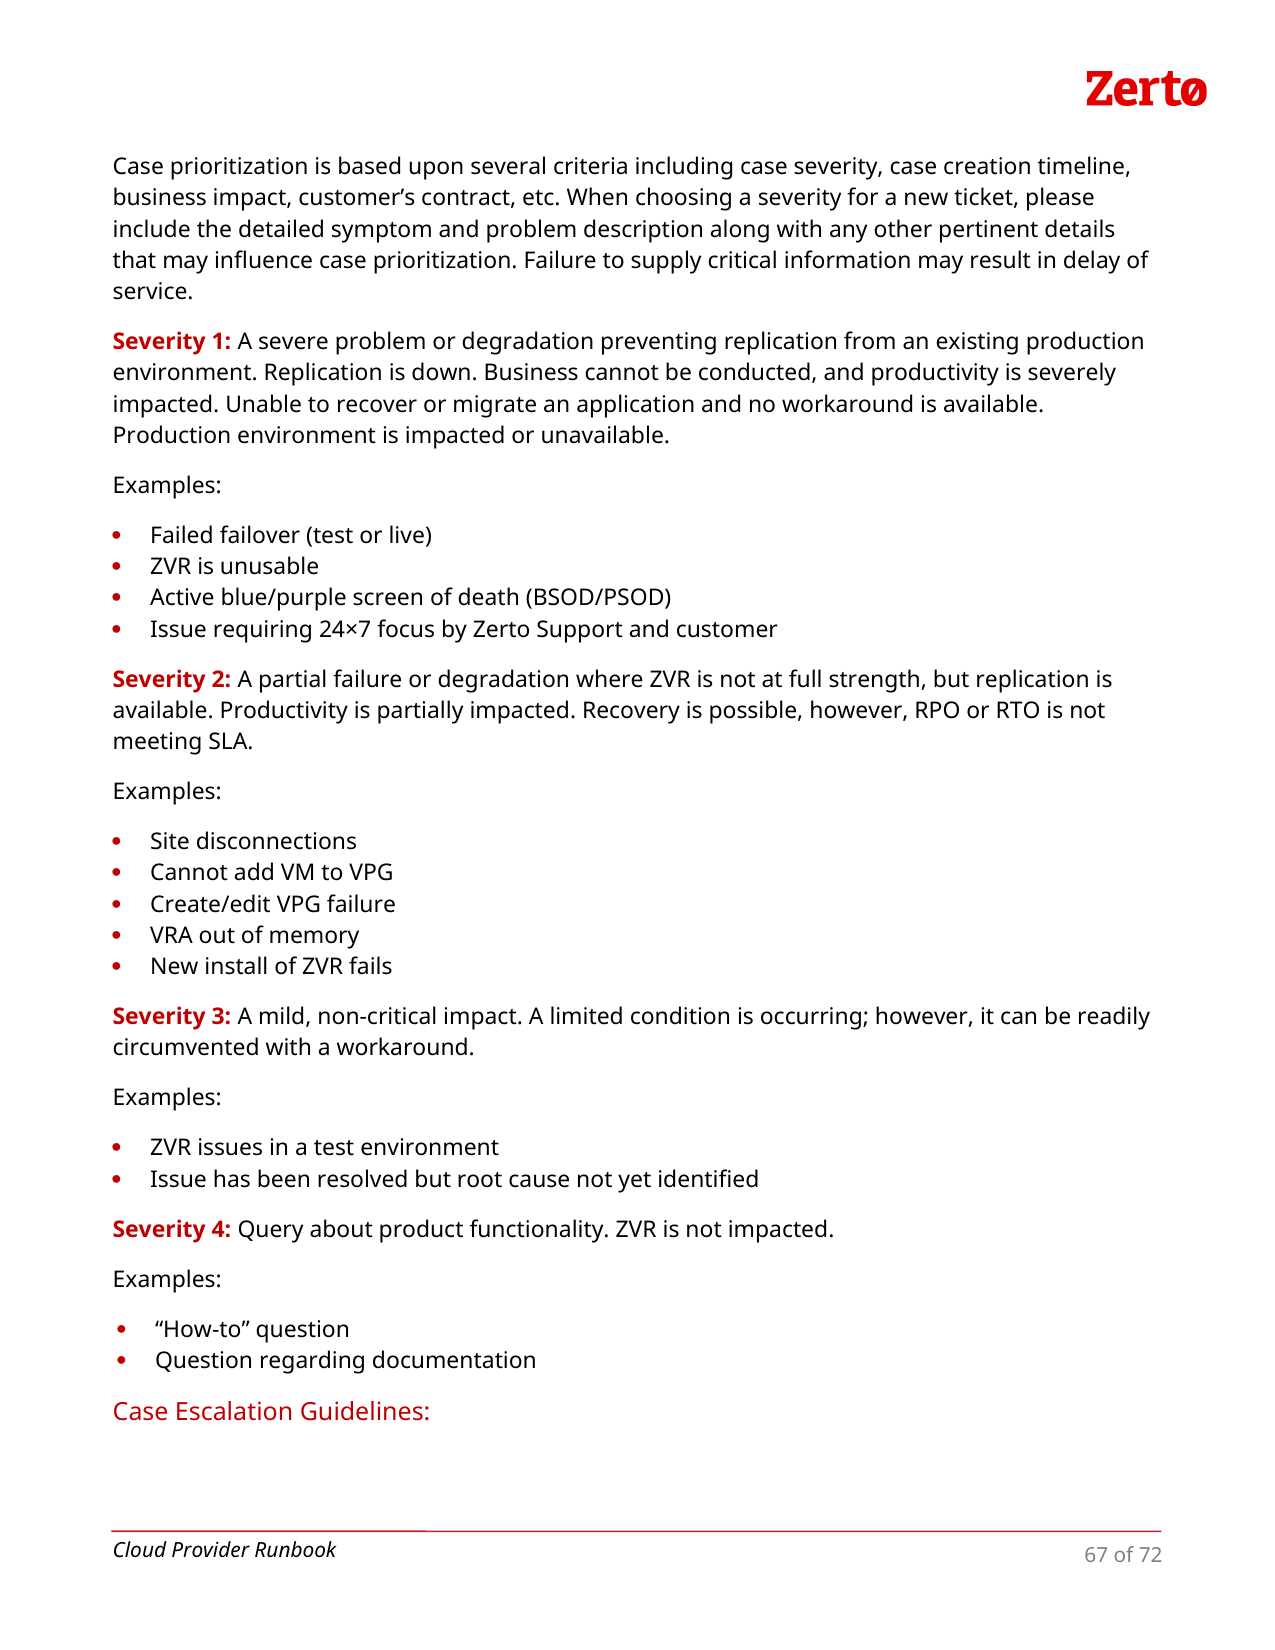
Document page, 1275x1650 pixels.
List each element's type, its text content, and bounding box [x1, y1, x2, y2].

list Question regarding documentation [117, 1344, 1162, 1375]
list ZVR is unusable [112, 550, 1162, 581]
list Site disconnections [112, 825, 1162, 856]
list Create/edit VPG failure [112, 887, 1162, 919]
list Issue requiring 24×7 focus by Zerto Support and customer [112, 612, 1162, 644]
list Failed failover (test or live) [112, 519, 1162, 550]
list “How-to” question [117, 1312, 1162, 1344]
text Severity 2: A partial failure or degradation where ZVR is not at full strength, but replication is available. Productivity is partially impacted. Recovery is possible, however, RPO or RTO is not meeting SLA. [112, 662, 1162, 756]
text Examples: [112, 469, 1162, 500]
text Examples: [112, 1262, 1162, 1294]
text Case Escalation Guidelines: [112, 1394, 1162, 1428]
text Examples: [112, 775, 1162, 806]
text Severity 4: Query about product functionality. ZVR is not impacted. [112, 1212, 1162, 1244]
picture [1086, 71, 1207, 106]
list Active blue/purple screen of death (BSOD/PSOD) [112, 581, 1162, 612]
list New install of ZVR fails [112, 950, 1162, 981]
list Issue has been resolved but root cause not yet identified [112, 1162, 1162, 1194]
text Severity 3: A mild, non-critical impact. A limited condition is occurring; however, it can be readily circumvented with a workaround. [112, 1000, 1162, 1062]
text Case prioritization is based upon several criteria including case severity, case creation timeline, business impact, customer’s contract, etc. When choosing a severity for a new ticket, please include the detailed symptom and problem description along with any other pertinent details that may influence case prioritization. Failure to supply critical information may result in delay of service. [112, 150, 1162, 306]
text Examples: [112, 1081, 1162, 1112]
list Cannot add VM to VPG [112, 856, 1162, 887]
list ZVR issues in a test environment [112, 1131, 1162, 1162]
list VRA out of memory [112, 919, 1162, 950]
text Severity 1: A severe problem or degradation preventing replication from an existing production environment. Replication is down. Business cannot be conducted, and productivity is severely impacted. Unable to recover or migrate an application and no workaround is available. Production environment is impacted or unavailable. [112, 325, 1162, 450]
